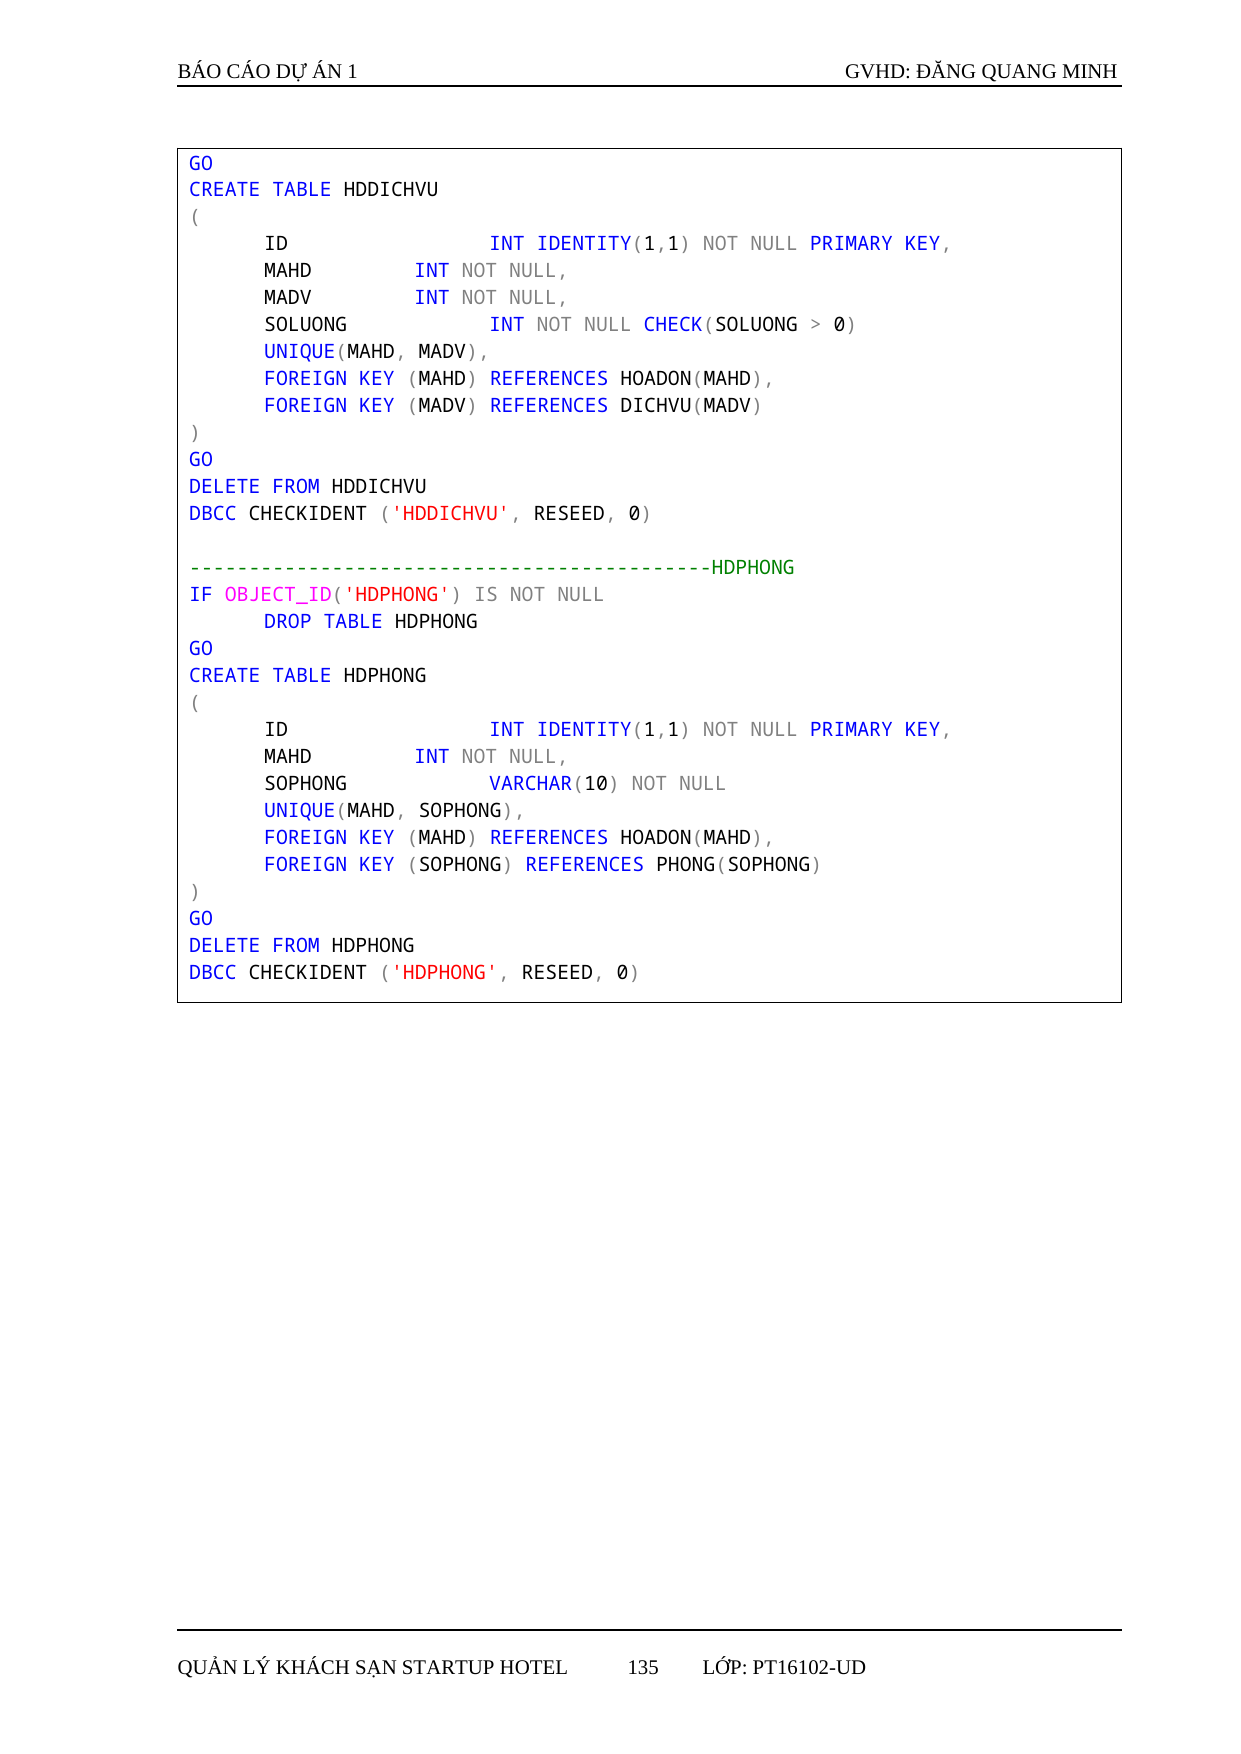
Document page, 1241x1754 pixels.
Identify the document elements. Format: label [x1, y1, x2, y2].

table_header [178, 149, 1121, 1002]
